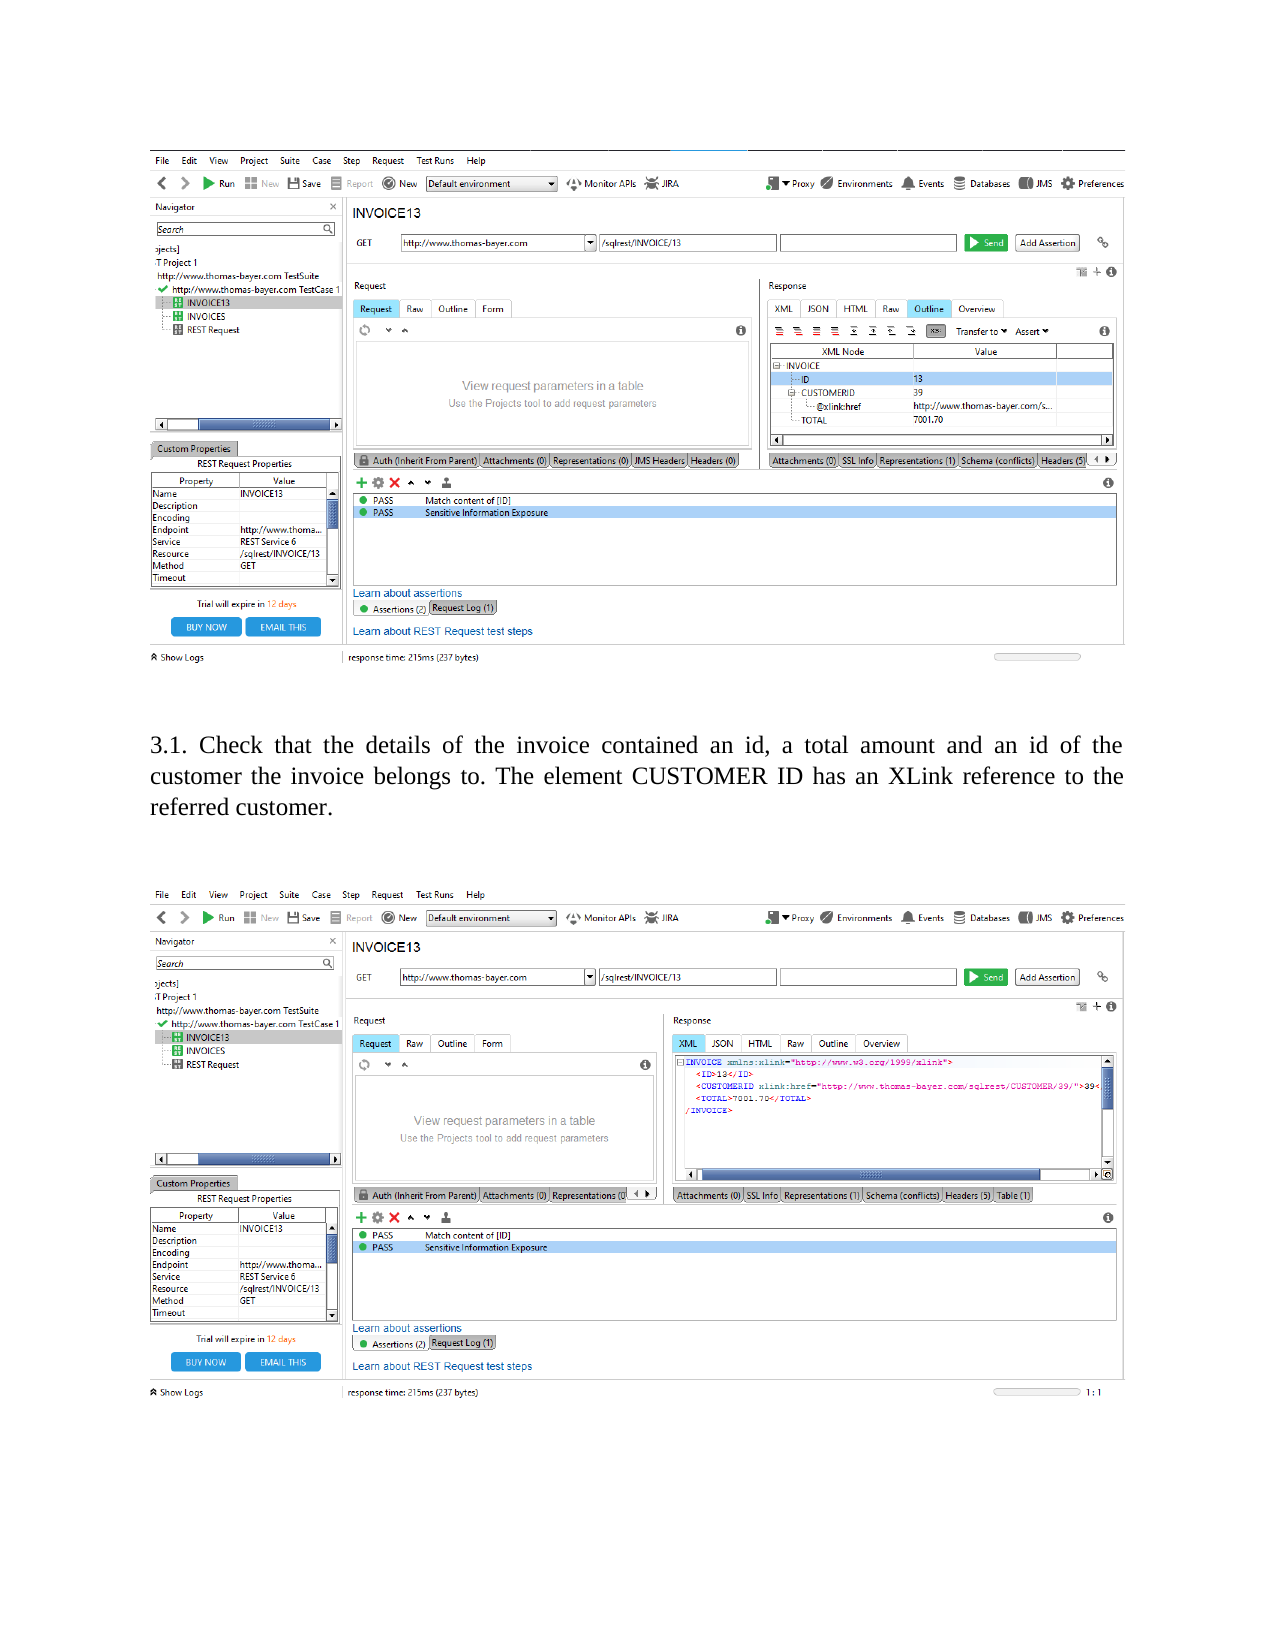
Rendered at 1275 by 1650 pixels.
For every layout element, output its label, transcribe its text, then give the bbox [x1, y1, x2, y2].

text 3.1. Check that the details of the invoice contained an id, a total amount and an id of the customer the invoice belongs to. The element CUSTOMER ID has an XLink reference to the referred customer. [150, 730, 1125, 821]
picture [150, 150, 1125, 664]
picture [150, 887, 1125, 1399]
